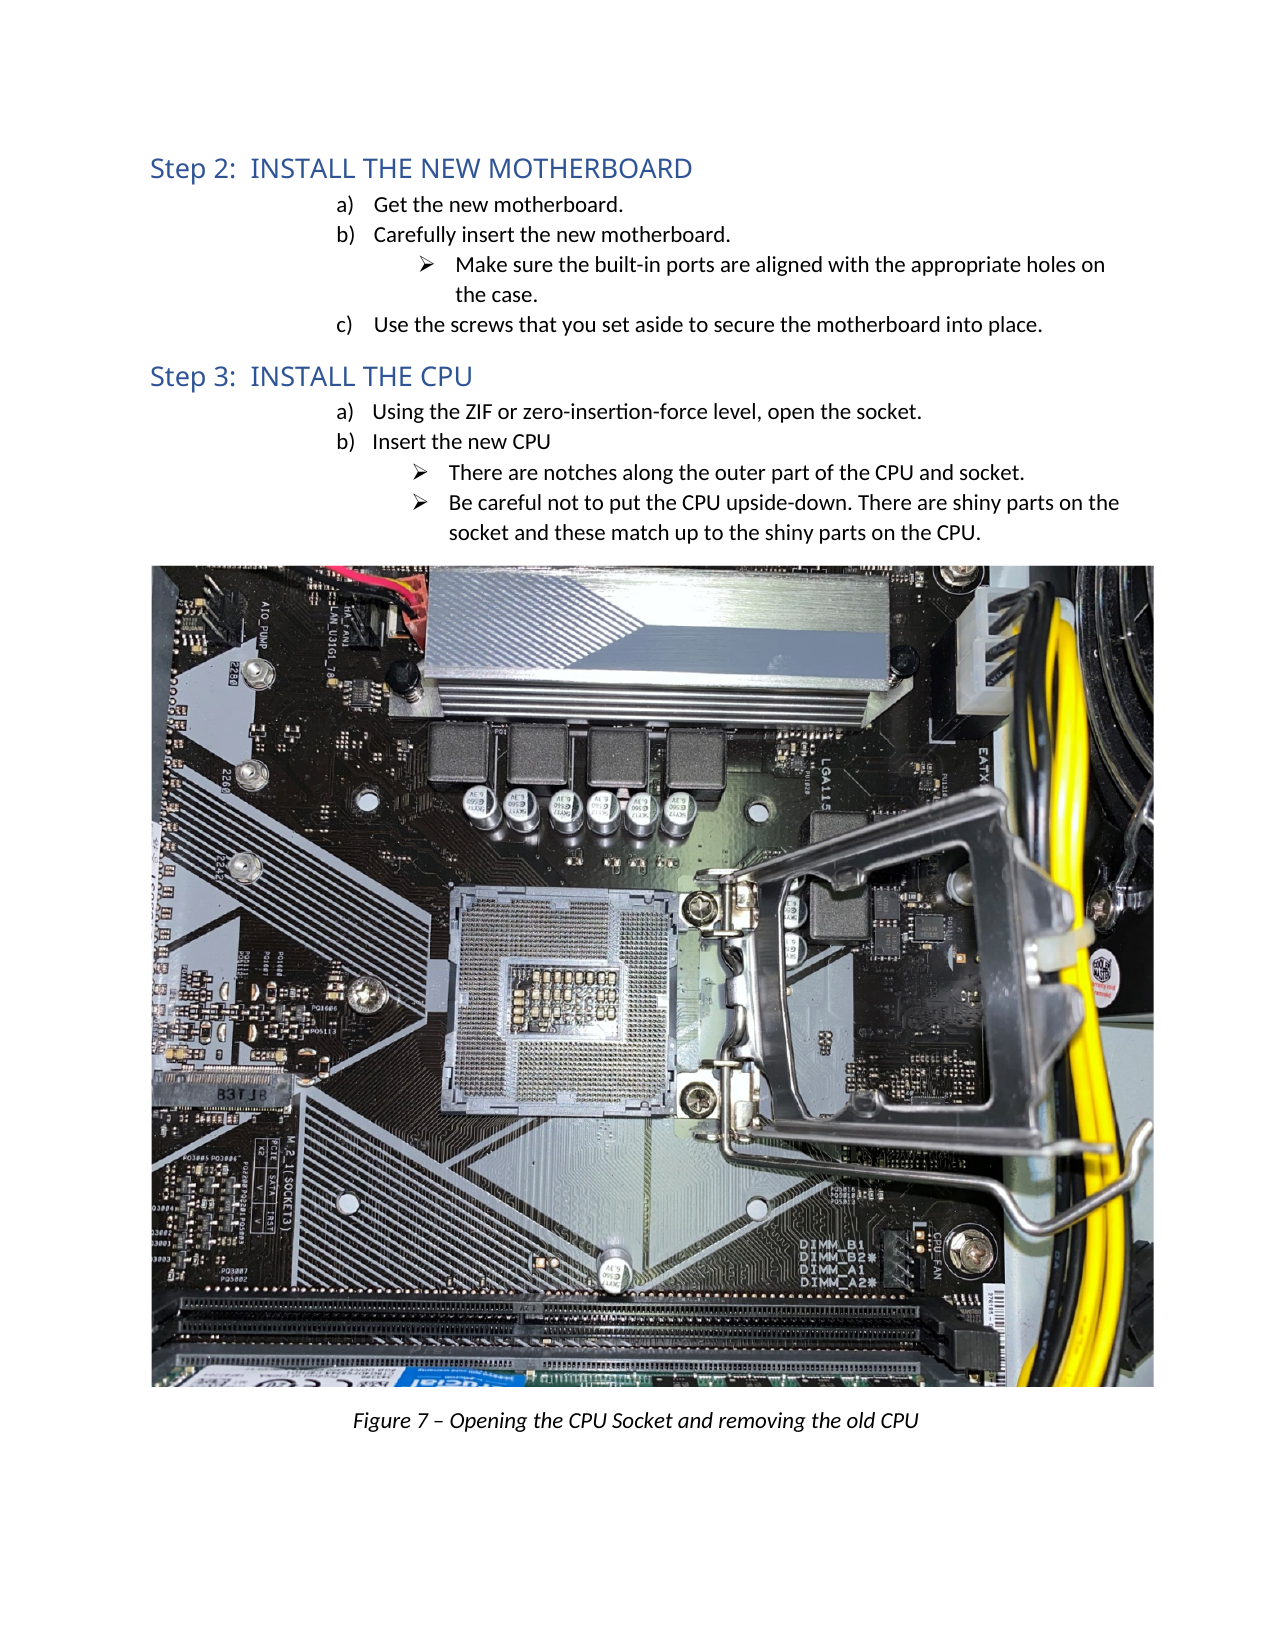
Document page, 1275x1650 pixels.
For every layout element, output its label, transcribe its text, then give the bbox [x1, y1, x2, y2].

list There are notches along the outer part of the CPU and socket. [411, 458, 1125, 486]
list Use the screws that you set aside to secure the motherboard into place. [336, 311, 1125, 339]
list Using the ZIF or zero-insertion-force level, open the socket. [336, 397, 1125, 425]
subtitle Step 3: INSTALL THE CPU [150, 357, 1125, 394]
list Carefully insert the new motherboard. [336, 220, 1125, 248]
list Get the new motherboard. [336, 190, 1125, 218]
list Insert the new CPU [336, 427, 1125, 456]
list Be careful not to put the CPU upside-down. There are shiny parts on the socket and these match up to the shiny parts on the CPU. [411, 488, 1125, 546]
text Figure 7 – Opening the CPU Socket and removing the old CPU [150, 1406, 1125, 1434]
subtitle Step 2: INSTALL THE NEW MOTHERBOARD [150, 150, 1125, 187]
list Make sure the built-in ports are aligned with the appropriate holes on the case. [418, 250, 1125, 308]
picture [151, 566, 1154, 1387]
